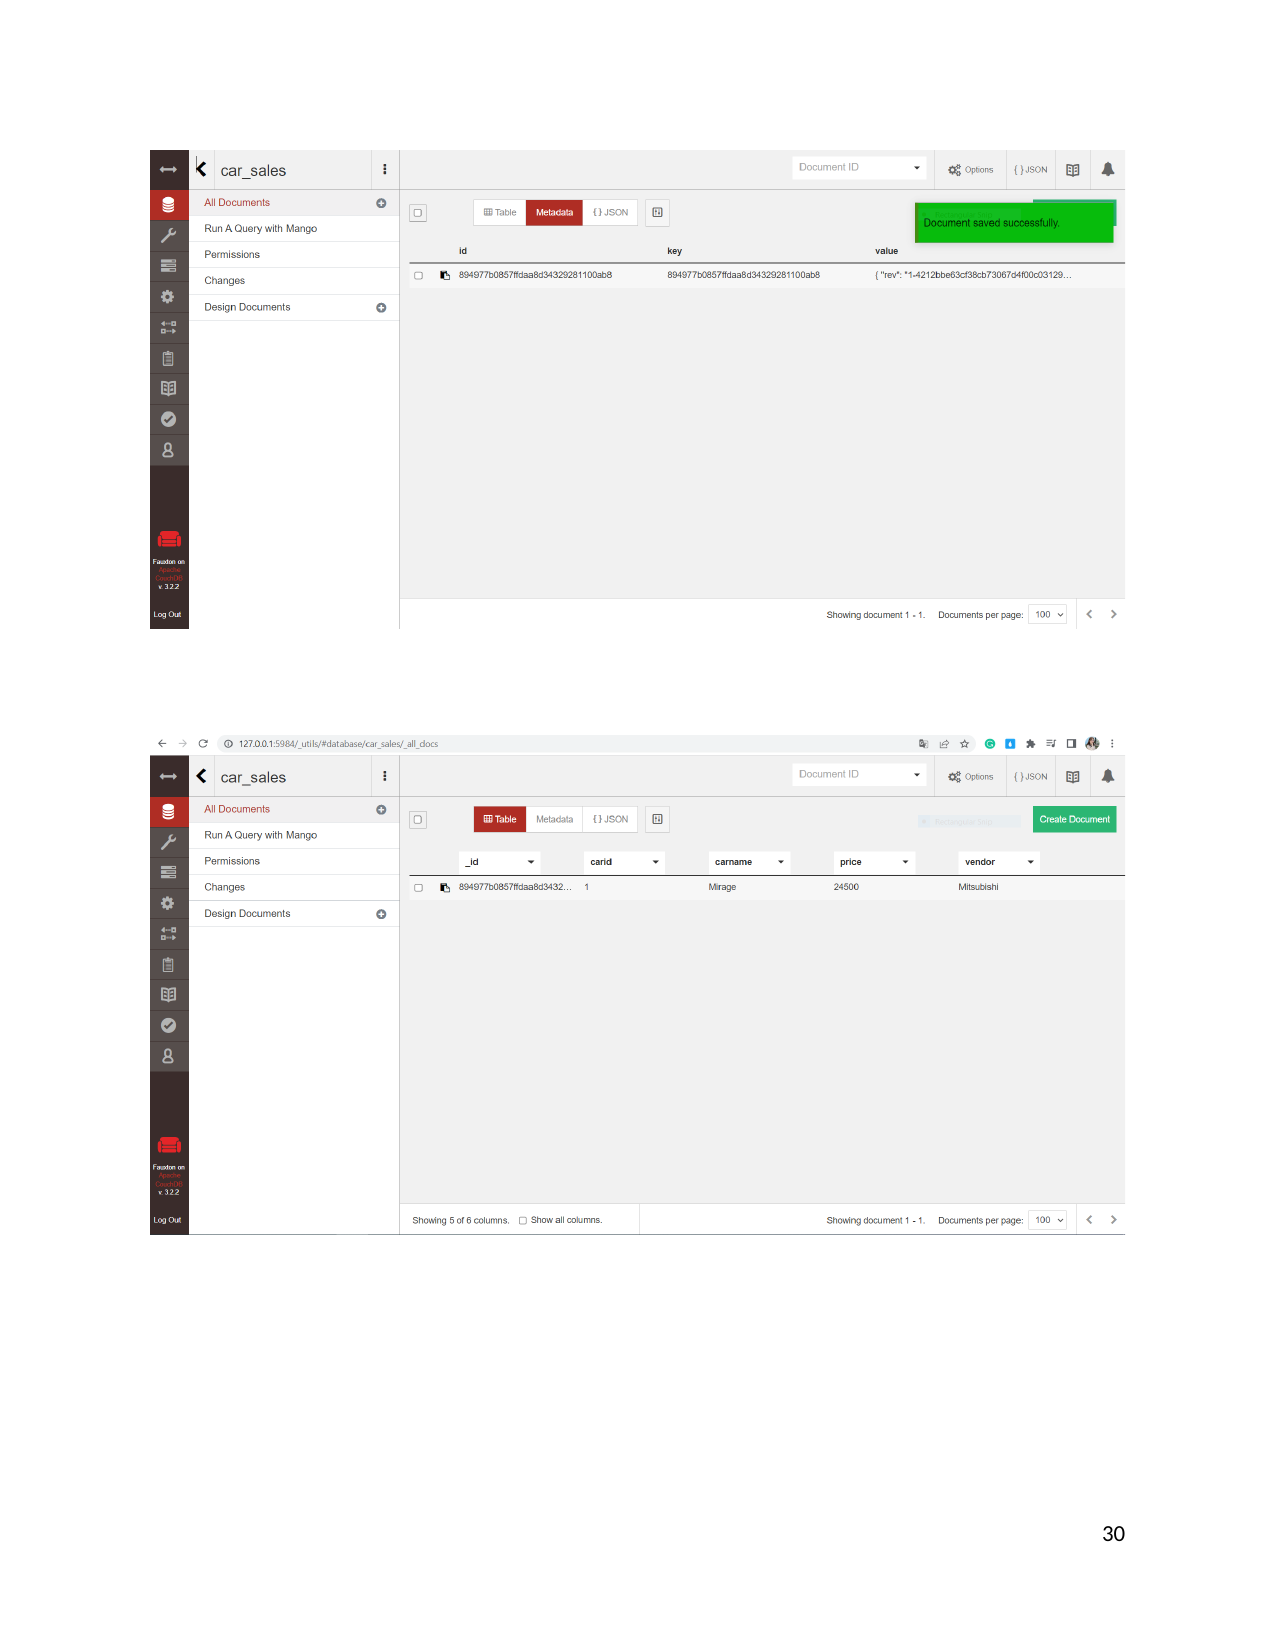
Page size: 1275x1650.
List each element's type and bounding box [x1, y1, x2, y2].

picture [150, 150, 1125, 629]
picture [150, 733, 1125, 1235]
